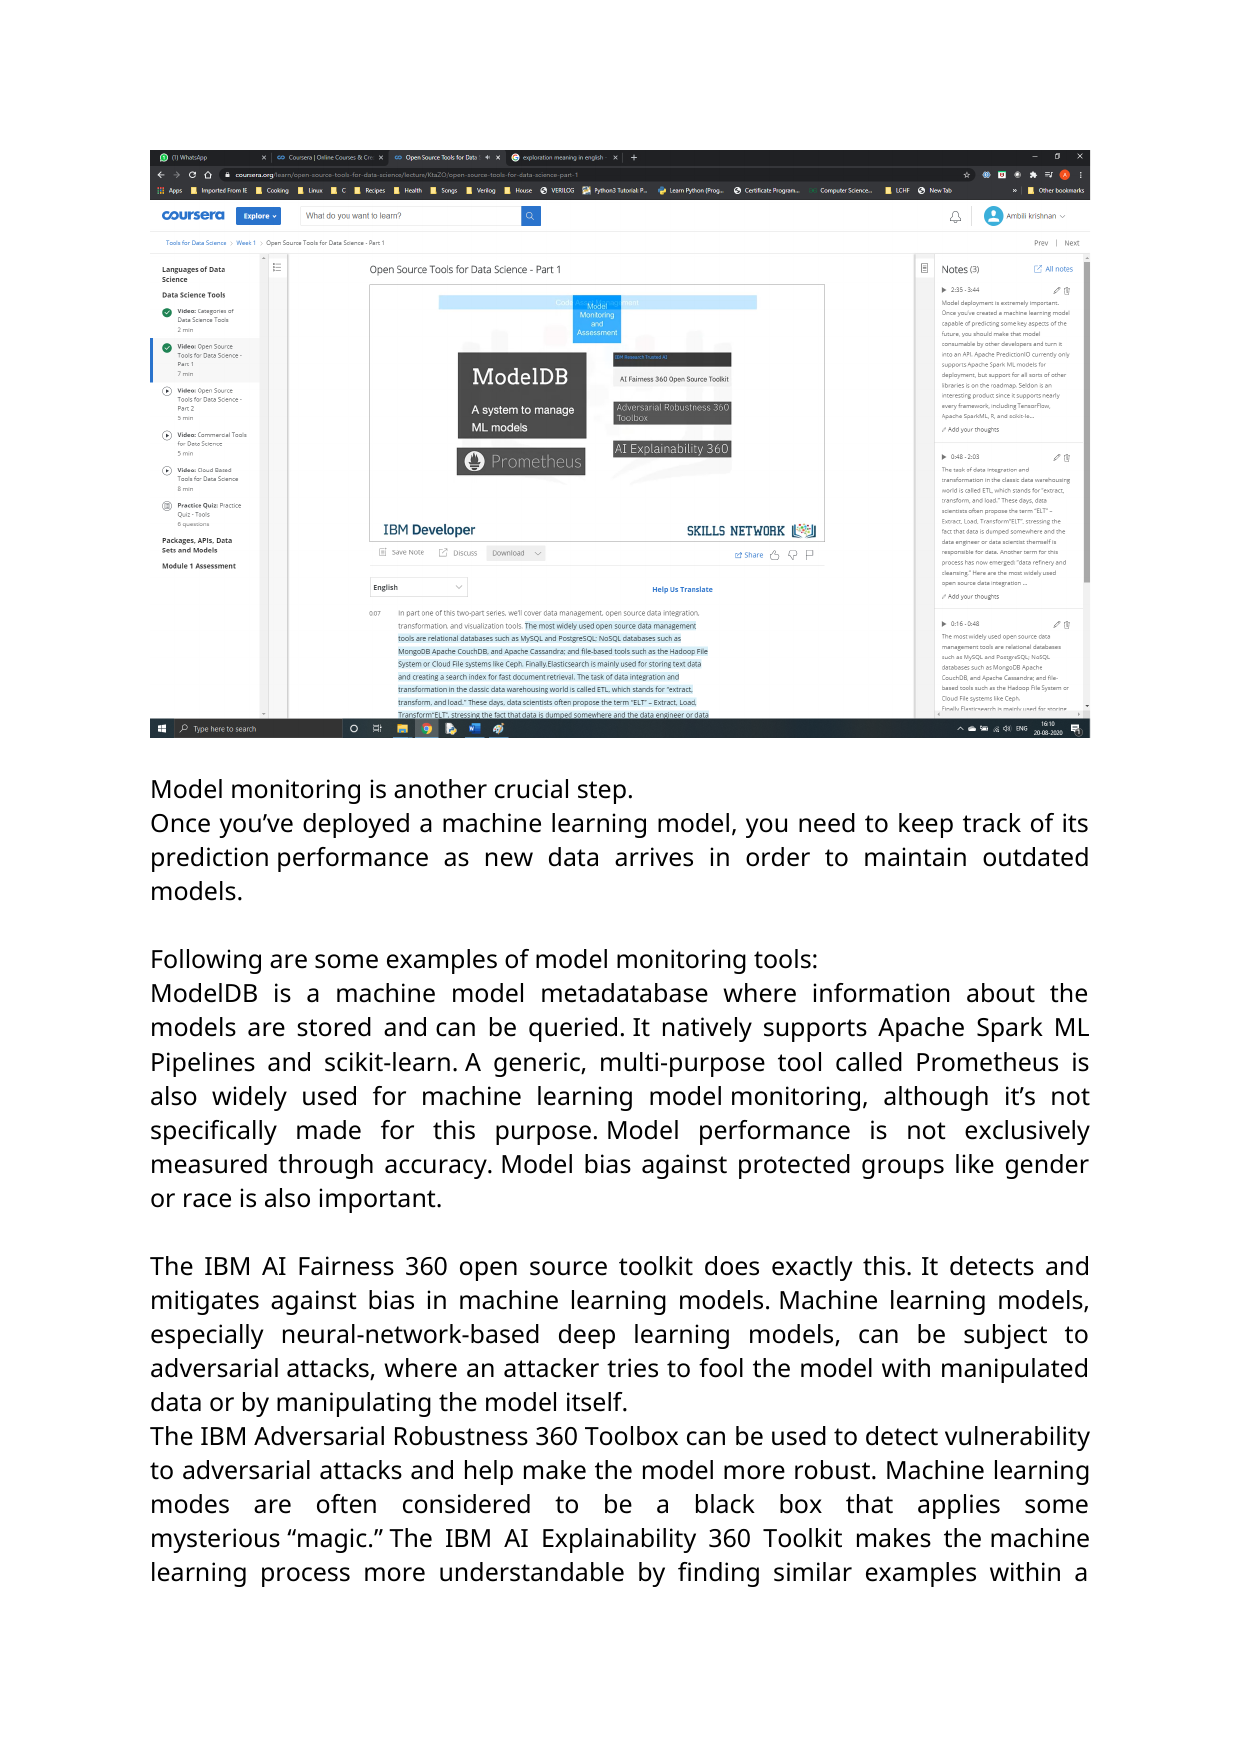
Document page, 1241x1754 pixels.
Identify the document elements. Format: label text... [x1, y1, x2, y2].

text Model monitoring is another crucial step. [150, 772, 1090, 806]
text ModelDB is a machine model metadatabase where information about the models are stored and can be queried. It natively supports Apache Spark ML Pipelines and scikit-learn. A generic, multi-purpose tool called Prometheus is also widely used for machine learning model monitoring, although it’s not specifically made for this purpose. Model performance is not exclusively measured through accuracy. Model bias against protected groups like gender or race is also important. [150, 976, 1090, 1214]
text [150, 1419, 1090, 1589]
picture [150, 150, 1091, 738]
text Once you’ve deployed a machine learning model, you need to keep track of its prediction performance as new data arrives in order to maintain outdated models. [150, 806, 1090, 908]
text Following are some examples of model monitoring tools: [150, 942, 1090, 976]
text The IBM AI Fairness 360 open source toolkit does exactly this. It detects and mitigates against bias in machine learning models. Machine learning models, especially neural-network-based deep learning models, can be subject to adversarial attacks, where an attacker tries to fool the model with manipulated data or by manipulating the model itself. [150, 1248, 1090, 1419]
